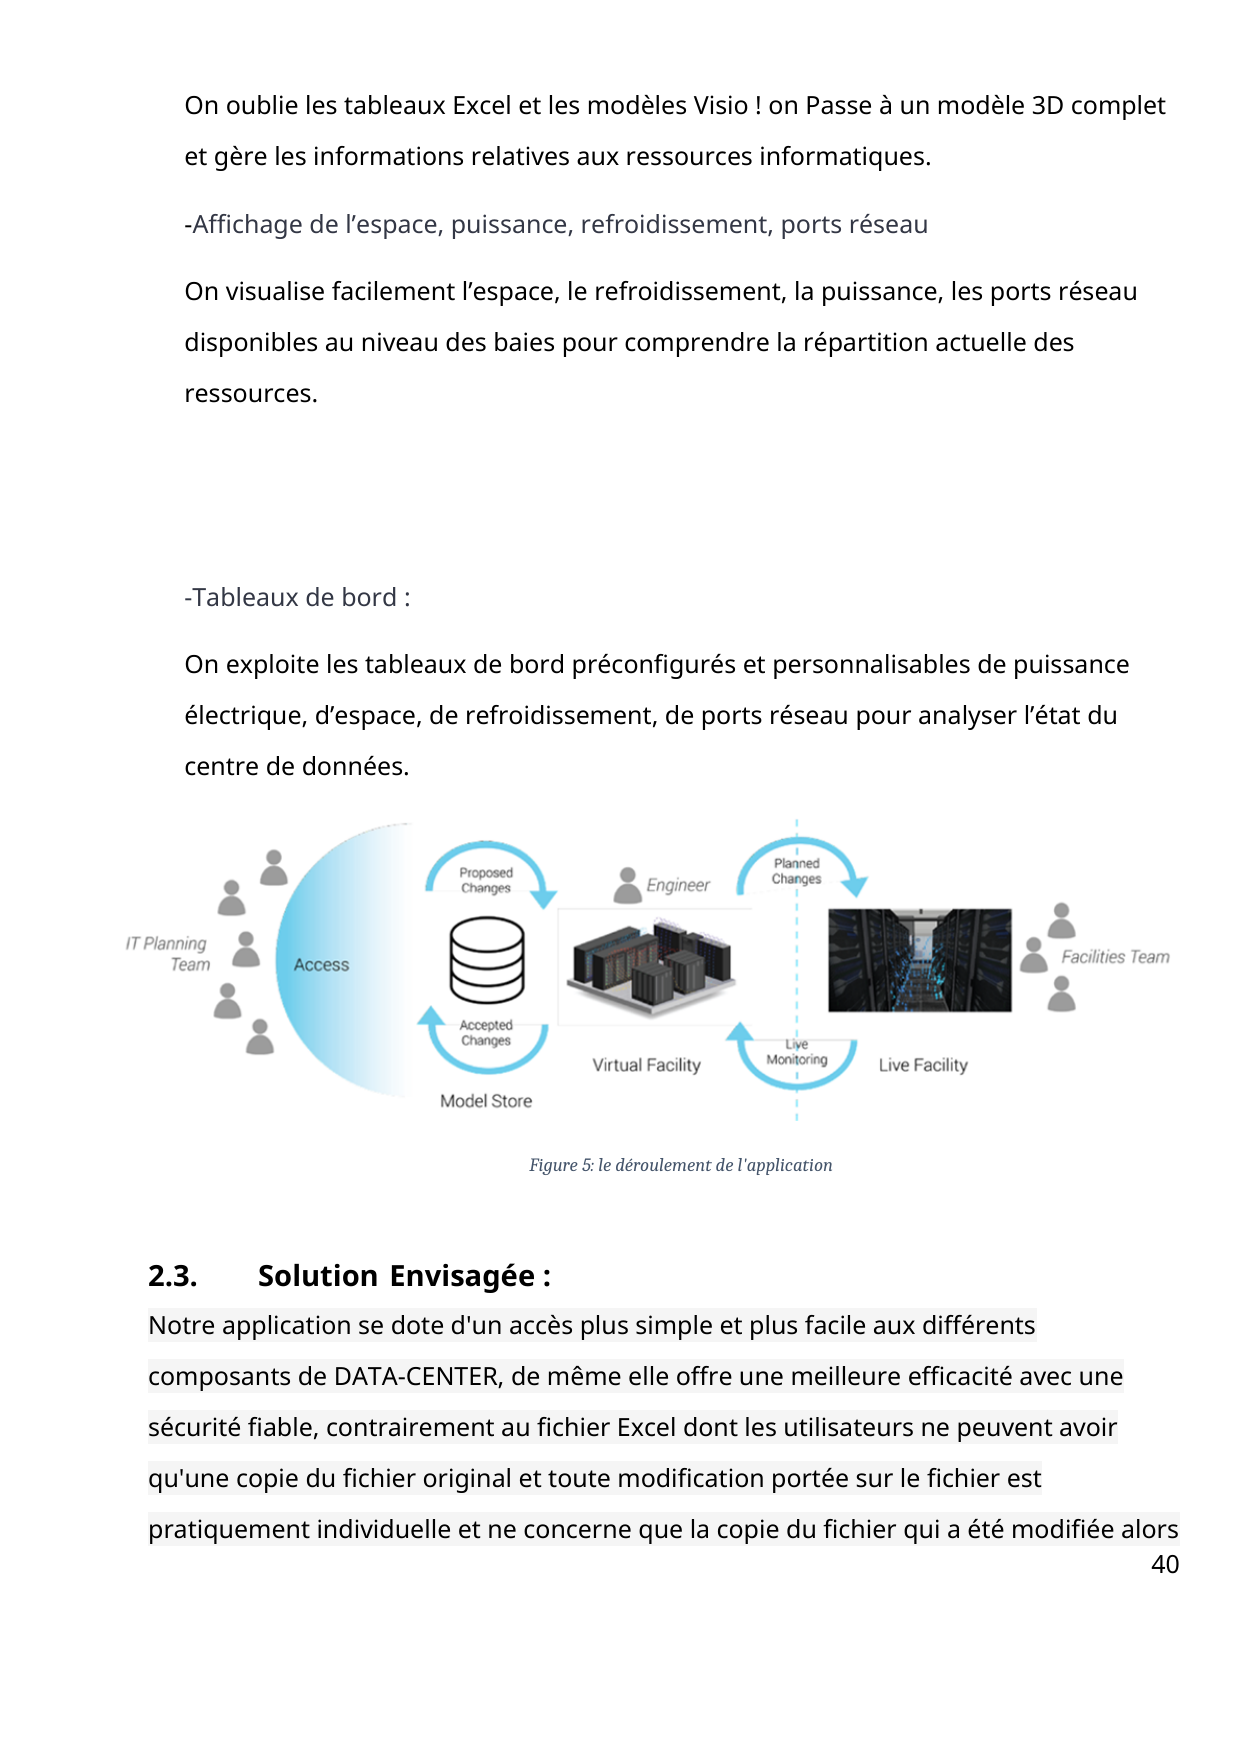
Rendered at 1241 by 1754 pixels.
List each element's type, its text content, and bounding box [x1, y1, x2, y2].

text On visualise facilement l’espace, le refroidissement, la puissance, les ports réseau disponibles au niveau des baies pour comprendre la répartition actuelle des ressources. [184, 274, 1180, 410]
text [148, 1308, 1180, 1512]
text On exploite les tableaux de bord préconfigurés et personnalisables de puissance électrique, d’espace, de refroidissement, de ports réseau pour analyser l’état du centre de données. [184, 647, 1180, 783]
text On oublie les tableaux Excel et les modèles Visio ! on Passe à un modèle 3D complet et gère les informations relatives aux ressources informatiques. [184, 87, 1180, 173]
text Figure 5: le déroulement de l'application [184, 1154, 1180, 1176]
text -Tableaux de bord : [184, 579, 1180, 613]
picture [110, 816, 1177, 1121]
text -Affichage de l’espace, puissance, refroidissement, ports réseau [192, 206, 1180, 240]
list Solution Envisagée : [148, 1256, 1180, 1295]
